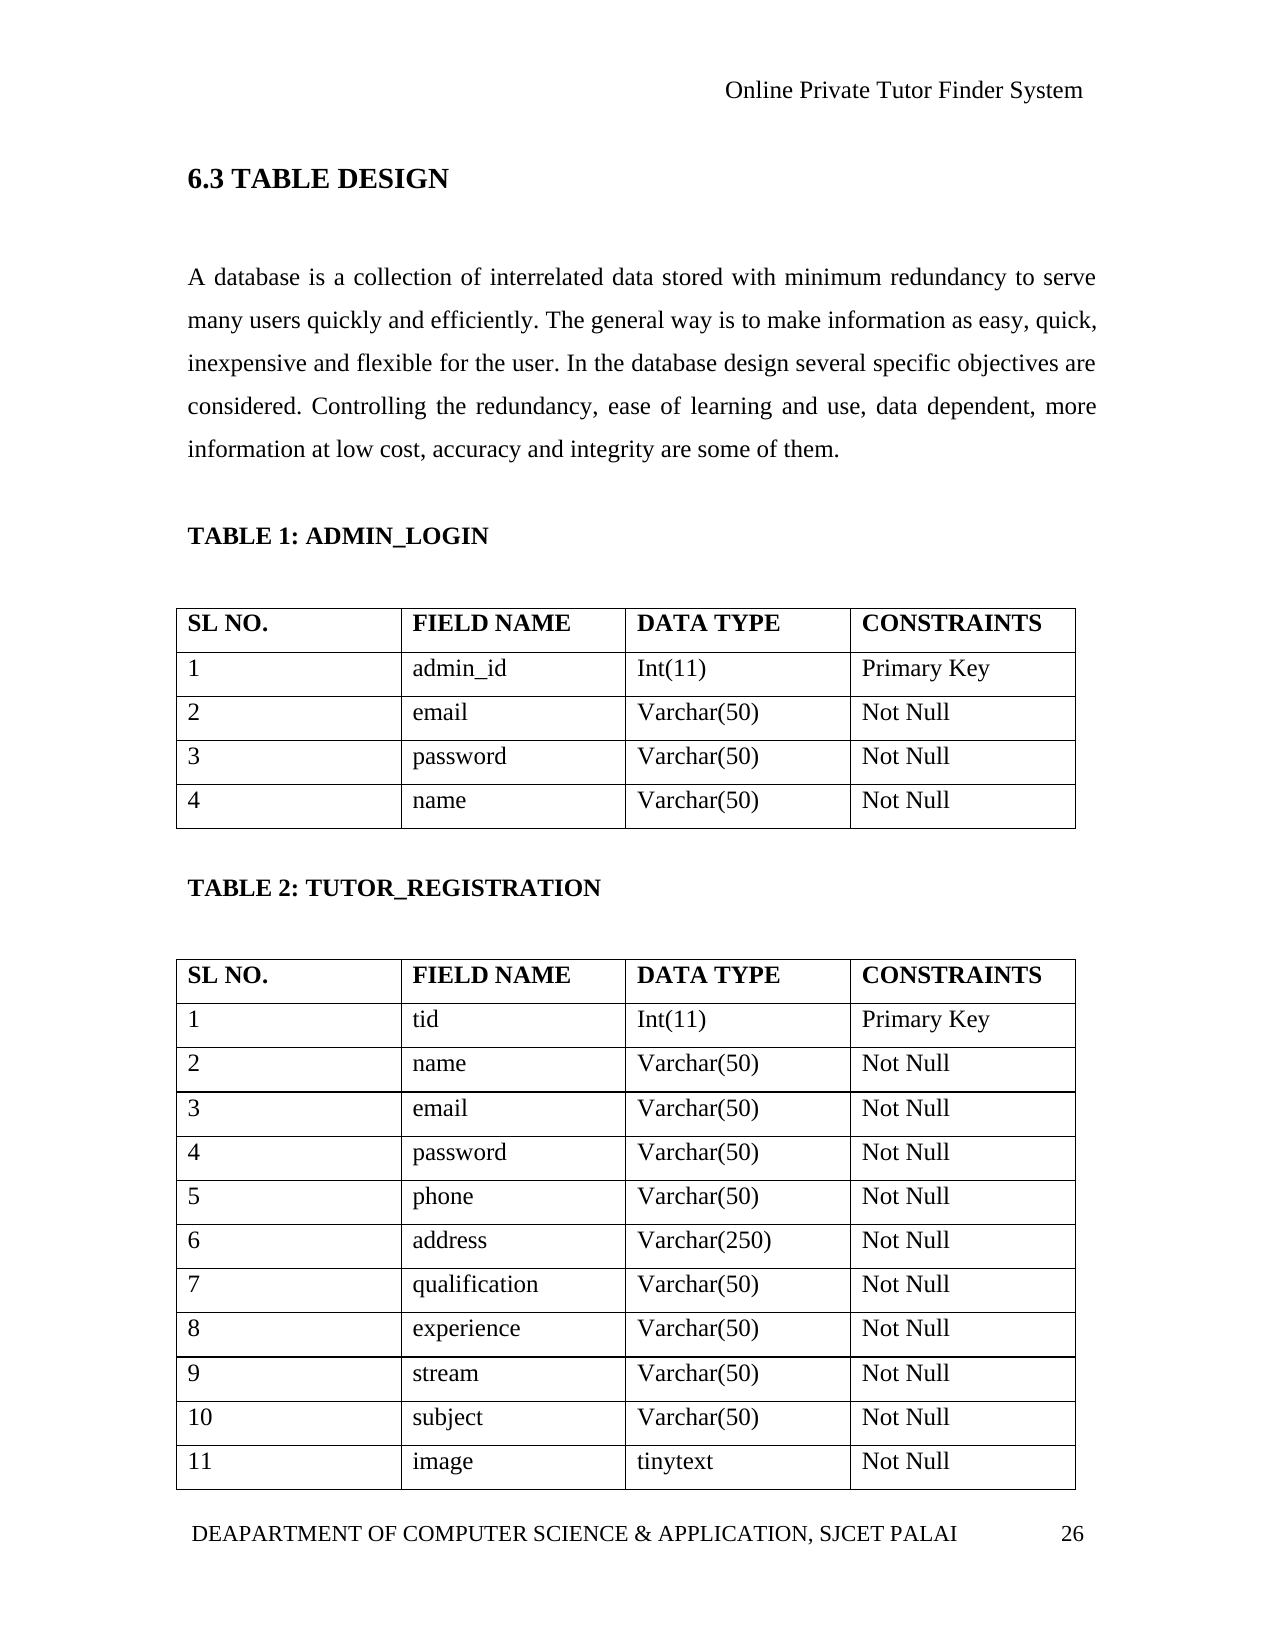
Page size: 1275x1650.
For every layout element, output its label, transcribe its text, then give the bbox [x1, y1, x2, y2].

table_cell Not Null [851, 1313, 1075, 1356]
table_cell Varchar(50) [626, 1269, 850, 1312]
table_cell Not Null [851, 1402, 1075, 1445]
table_cell Primary Key [851, 653, 1075, 696]
table_cell password [402, 1137, 625, 1180]
table_cell 2 [177, 697, 401, 740]
table_cell Not Null [851, 1358, 1075, 1401]
table_cell Not Null [851, 1048, 1075, 1091]
table_cell Not Null [851, 1137, 1075, 1180]
table_cell Varchar(250) [626, 1225, 850, 1268]
table_cell Not Null [851, 785, 1075, 828]
table_cell Not Null [851, 1446, 1075, 1489]
table_cell Not Null [851, 697, 1075, 740]
text 6.3 TABLE DESIGN [187, 161, 1098, 195]
table_header CONSTRAINTS [851, 609, 1075, 652]
text TABLE 2: TUTOR_REGISTRATION [187, 873, 1098, 901]
table_cell image [402, 1446, 625, 1489]
table_cell Not Null [851, 1225, 1075, 1268]
table_cell 7 [177, 1269, 401, 1312]
table_cell 9 [177, 1358, 401, 1401]
table_cell Not Null [851, 741, 1075, 784]
table_header SL NO. [177, 960, 401, 1003]
table_cell 11 [177, 1446, 401, 1489]
table_cell 10 [177, 1402, 401, 1445]
table_cell Not Null [851, 1269, 1075, 1312]
table_header SL NO. [177, 609, 401, 652]
table_cell name [402, 1048, 625, 1091]
table_cell Primary Key [851, 1004, 1075, 1047]
table_cell name [402, 785, 625, 828]
table_cell Varchar(50) [626, 1402, 850, 1445]
table_cell 1 [177, 1004, 401, 1047]
table_cell 1 [177, 653, 401, 696]
table_cell Varchar(50) [626, 1048, 850, 1091]
table_cell Int(11) [626, 1004, 850, 1047]
table_cell 4 [177, 1137, 401, 1180]
table_cell 3 [177, 1093, 401, 1136]
table_cell Varchar(50) [626, 1137, 850, 1180]
table_cell qualification [402, 1269, 625, 1312]
table_cell 6 [177, 1225, 401, 1268]
table_cell email [402, 697, 625, 740]
table_cell Varchar(50) [626, 697, 850, 740]
table_cell 4 [177, 785, 401, 828]
table_header DATA TYPE [626, 960, 850, 1003]
table_cell experience [402, 1313, 625, 1356]
table_cell Varchar(50) [626, 1181, 850, 1224]
table_cell Int(11) [626, 653, 850, 696]
table_cell phone [402, 1181, 625, 1224]
table_cell admin_id [402, 653, 625, 696]
table_cell password [402, 741, 625, 784]
table_header CONSTRAINTS [851, 960, 1075, 1003]
table_cell Not Null [851, 1181, 1075, 1224]
table_cell email [402, 1093, 625, 1136]
table_cell Not Null [851, 1093, 1075, 1136]
table_header FIELD NAME [402, 960, 625, 1003]
table_cell Varchar(50) [626, 741, 850, 784]
table_cell 5 [177, 1181, 401, 1224]
text A database is a collection of interrelated data stored with minimum redundancy to serve many users quickly and efficiently. The general way is to make information as easy, quick, inexpensive and flexible for the user. In the database design several specific objectives are considered. Controlling the redundancy, ease of learning and use, data dependent, more information at low cost, accuracy and integrity are some of them. [187, 262, 1098, 463]
table_cell 2 [177, 1048, 401, 1091]
table_cell stream [402, 1358, 625, 1401]
table_cell tinytext [626, 1446, 850, 1489]
table_header FIELD NAME [402, 609, 625, 652]
table_cell address [402, 1225, 625, 1268]
table_cell Varchar(50) [626, 1093, 850, 1136]
table_cell tid [402, 1004, 625, 1047]
table_cell Varchar(50) [626, 785, 850, 828]
table_cell 8 [177, 1313, 401, 1356]
table_cell Varchar(50) [626, 1313, 850, 1356]
table_header DATA TYPE [626, 609, 850, 652]
table_cell subject [402, 1402, 625, 1445]
text TABLE 1: ADMIN_LOGIN [187, 521, 1098, 550]
table_cell Varchar(50) [626, 1358, 850, 1401]
table_cell 3 [177, 741, 401, 784]
